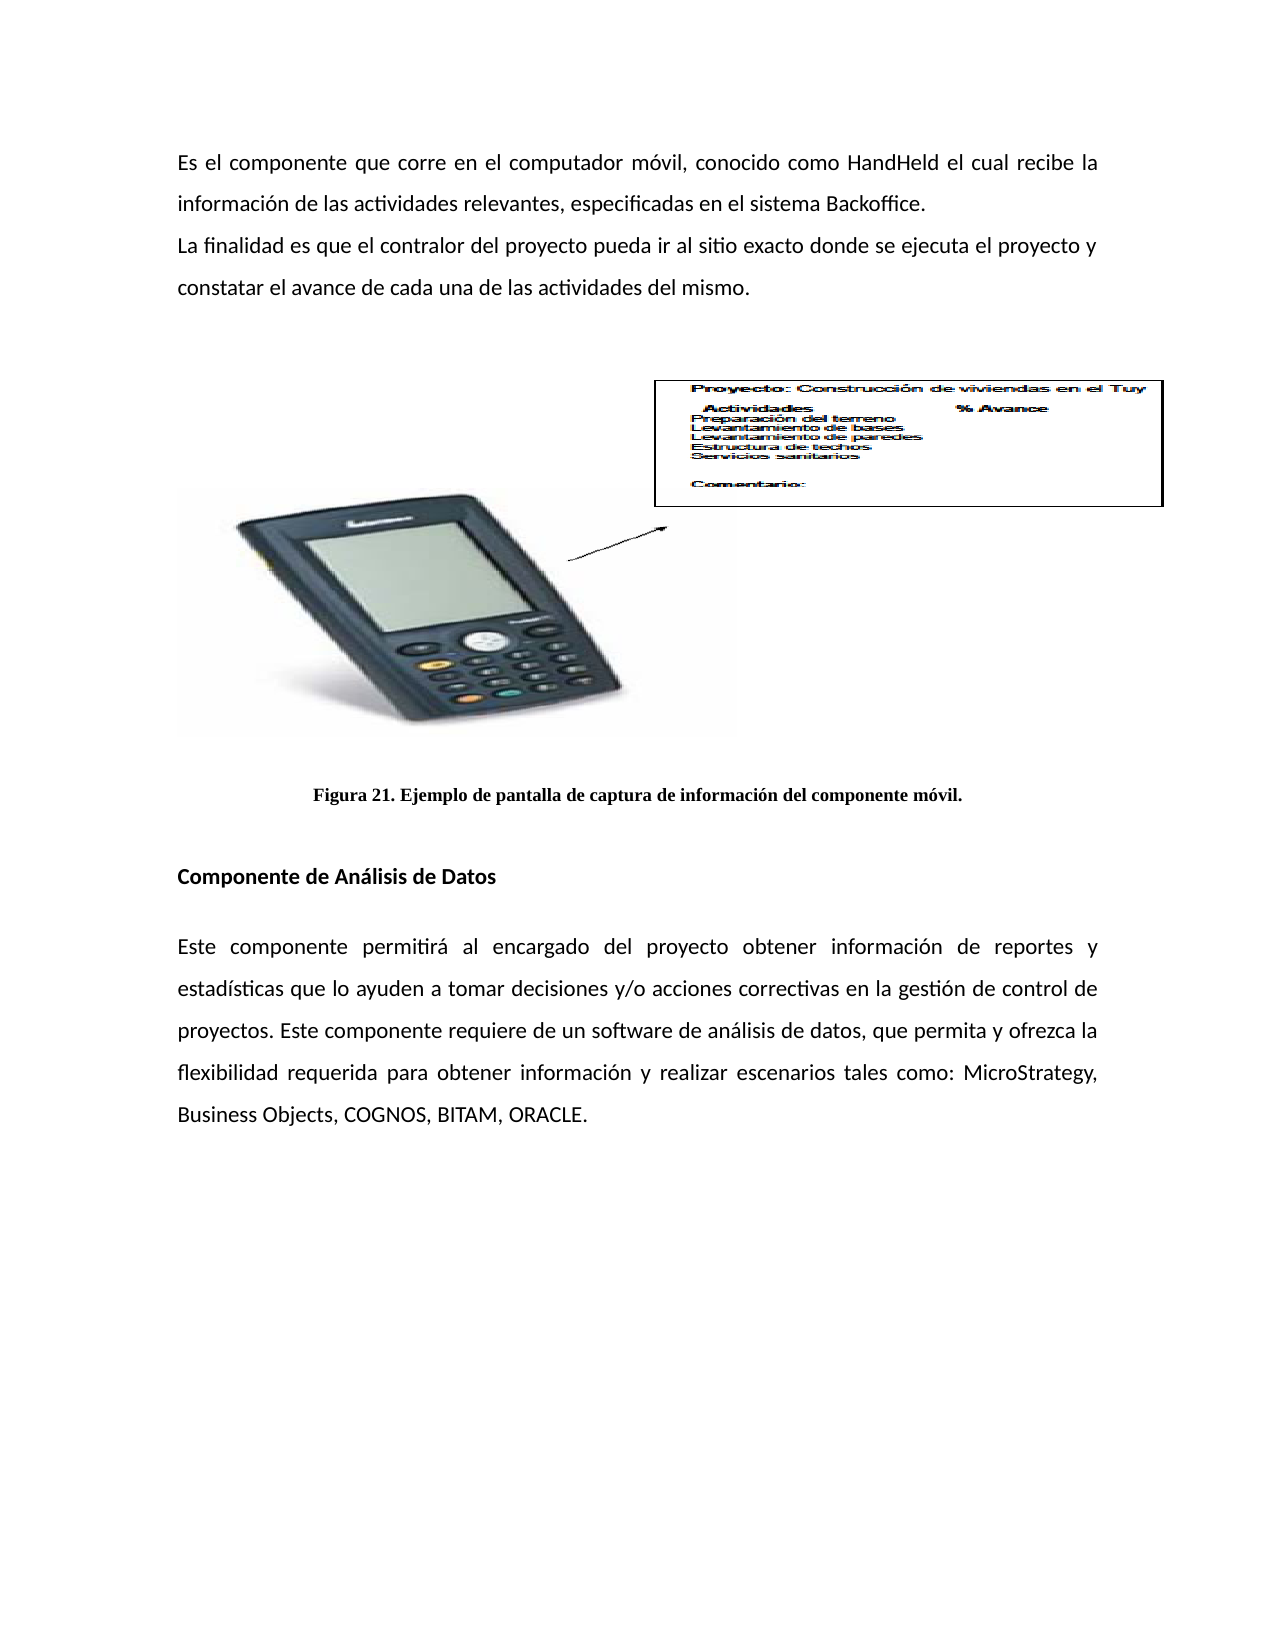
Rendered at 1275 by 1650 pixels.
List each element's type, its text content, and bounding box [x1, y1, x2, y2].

text Figura 21. Ejemplo de pantalla de captura de información del componente móvil. [177, 747, 1098, 805]
text Este componente permitirá al encargado del proyecto obtener información de reportes y estadísticas que lo ayuden a tomar decisiones y/o acciones correctivas en la gestión de control de proyectos. Este componente requiere de un software de análisis de datos, que permita y ofrezca la flexibilidad requerida para obtener información y realizar escenarios tales como: MicroStrategy, Business Objects, COGNOS, BITAM, ORACLE. [177, 932, 1098, 1128]
text Componente de Análisis de Datos [177, 862, 1098, 890]
text Es el componente que corre en el computador móvil, conocido como HandHeld el cual recibe la información de las actividades relevantes, especificadas en el sistema Backoffice. [177, 148, 1098, 218]
picture [177, 359, 1188, 747]
text La finalidad es que el contralor del proyecto pueda ir al sitio exacto donde se ejecuta el proyecto y constatar el avance de cada una de las actividades del mismo. [177, 232, 1098, 302]
